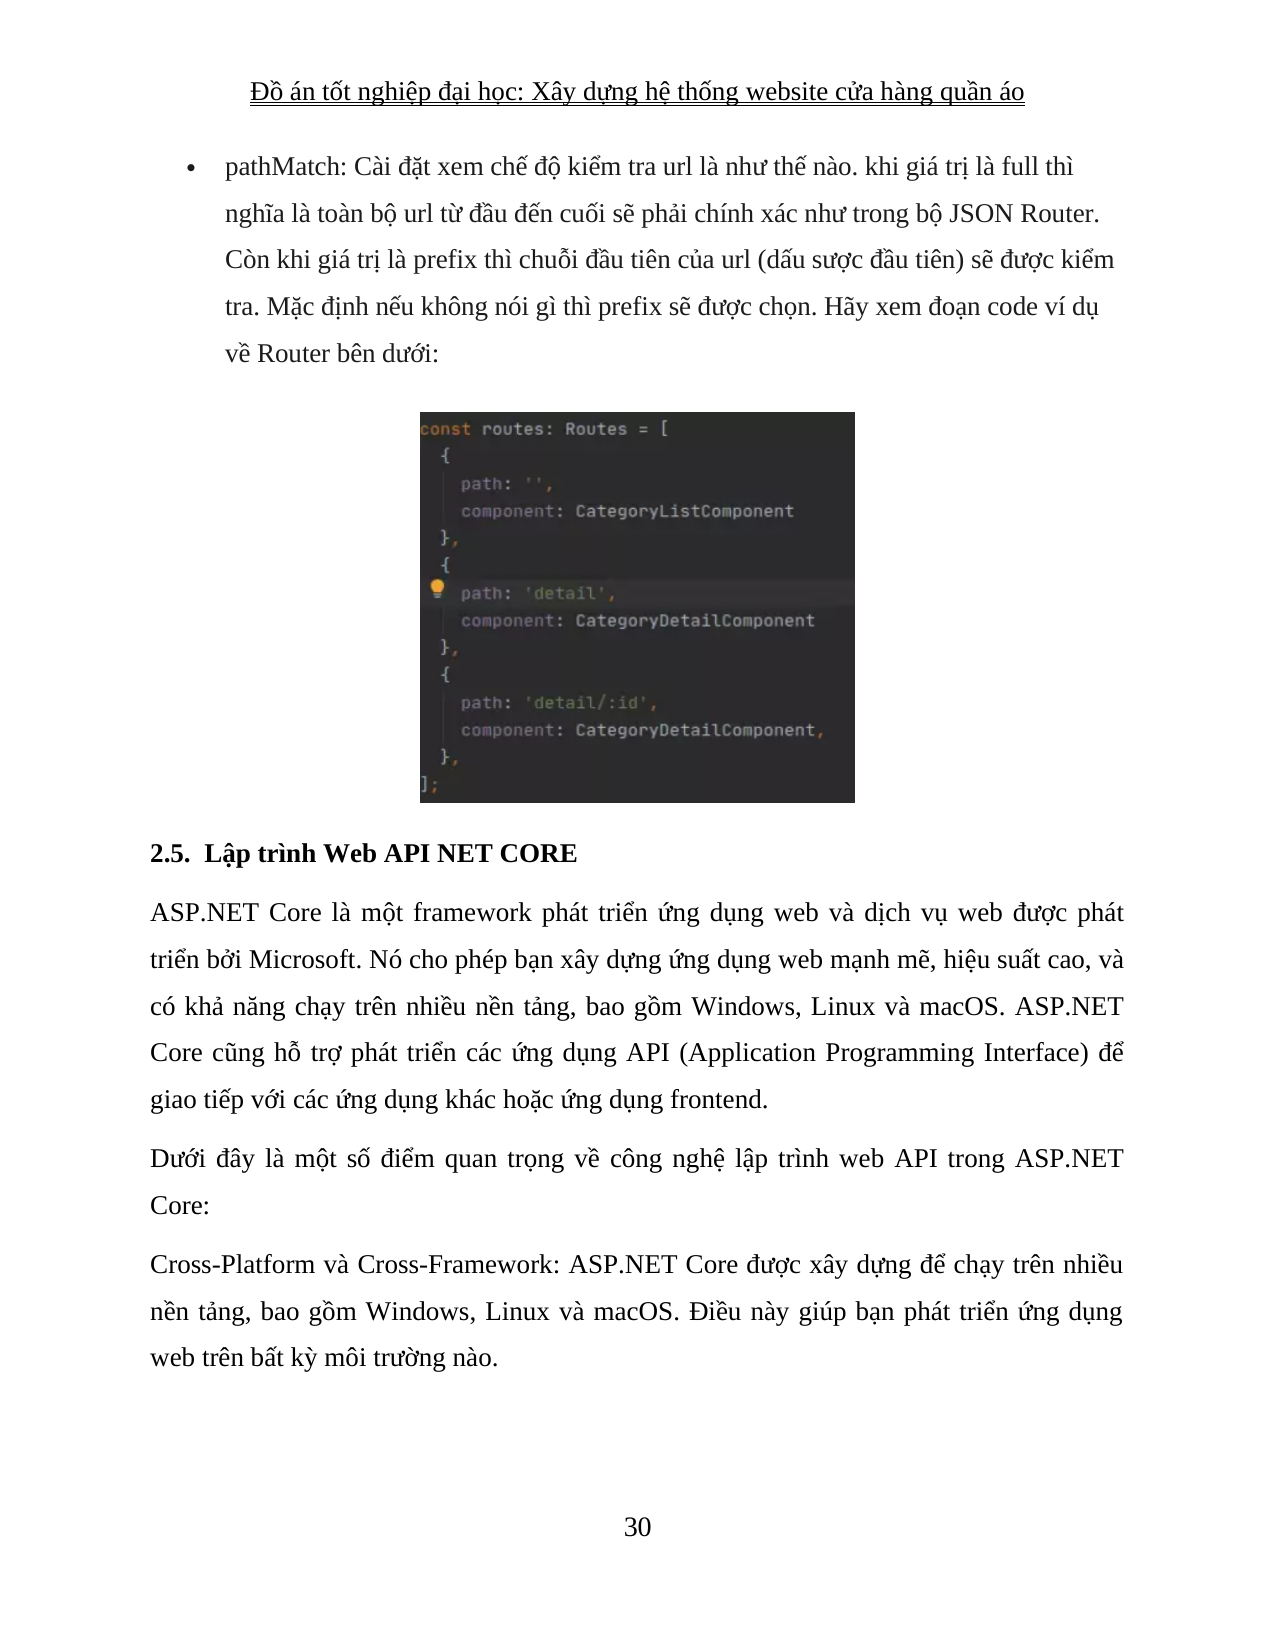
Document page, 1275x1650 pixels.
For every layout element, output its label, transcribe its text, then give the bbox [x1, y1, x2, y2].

picture [420, 412, 855, 803]
text 2.5. Lập trình Web API NET CORE [150, 837, 1125, 868]
text ASP.NET Core là một framework phát triển ứng dụng web và dịch vụ web được phát triển bởi Microsoft. Nó cho phép bạn xây dựng ứng dụng web mạnh mẽ, hiệu suất cao, và có khả năng chạy trên nhiều nền tảng, bao gồm Windows, Linux và macOS. ASP.NET Core cũng hỗ trợ phát triển các ứng dụng API (Application Programming Interface) để giao tiếp với các ứng dụng khác hoặc ứng dụng frontend. [150, 896, 1125, 1114]
list pathMatch: Cài đặt xem chế độ kiểm tra url là như thế nào. khi giá trị là full thì nghĩa là toàn bộ url từ đầu đến cuối sẽ phải chính xác như trong bộ JSON Router. Còn khi giá trị là prefix thì chuỗi đầu tiên của url (dấu sược đầu tiên) sẽ được kiểm tra. Mặc định nếu không nói gì thì prefix sẽ được chọn. Hãy xem đoạn code ví dụ về Router bên dưới: [187, 150, 1125, 368]
text Cross-Platform và Cross-Framework: ASP.NET Core được xây dựng để chạy trên nhiều nền tảng, bao gồm Windows, Linux và macOS. Điều này giúp bạn phát triển ứng dụng web trên bất kỳ môi trường nào. [150, 1248, 1125, 1373]
text Dưới đây là một số điểm quan trọng về công nghệ lập trình web API trong ASP.NET Core: [150, 1142, 1125, 1220]
